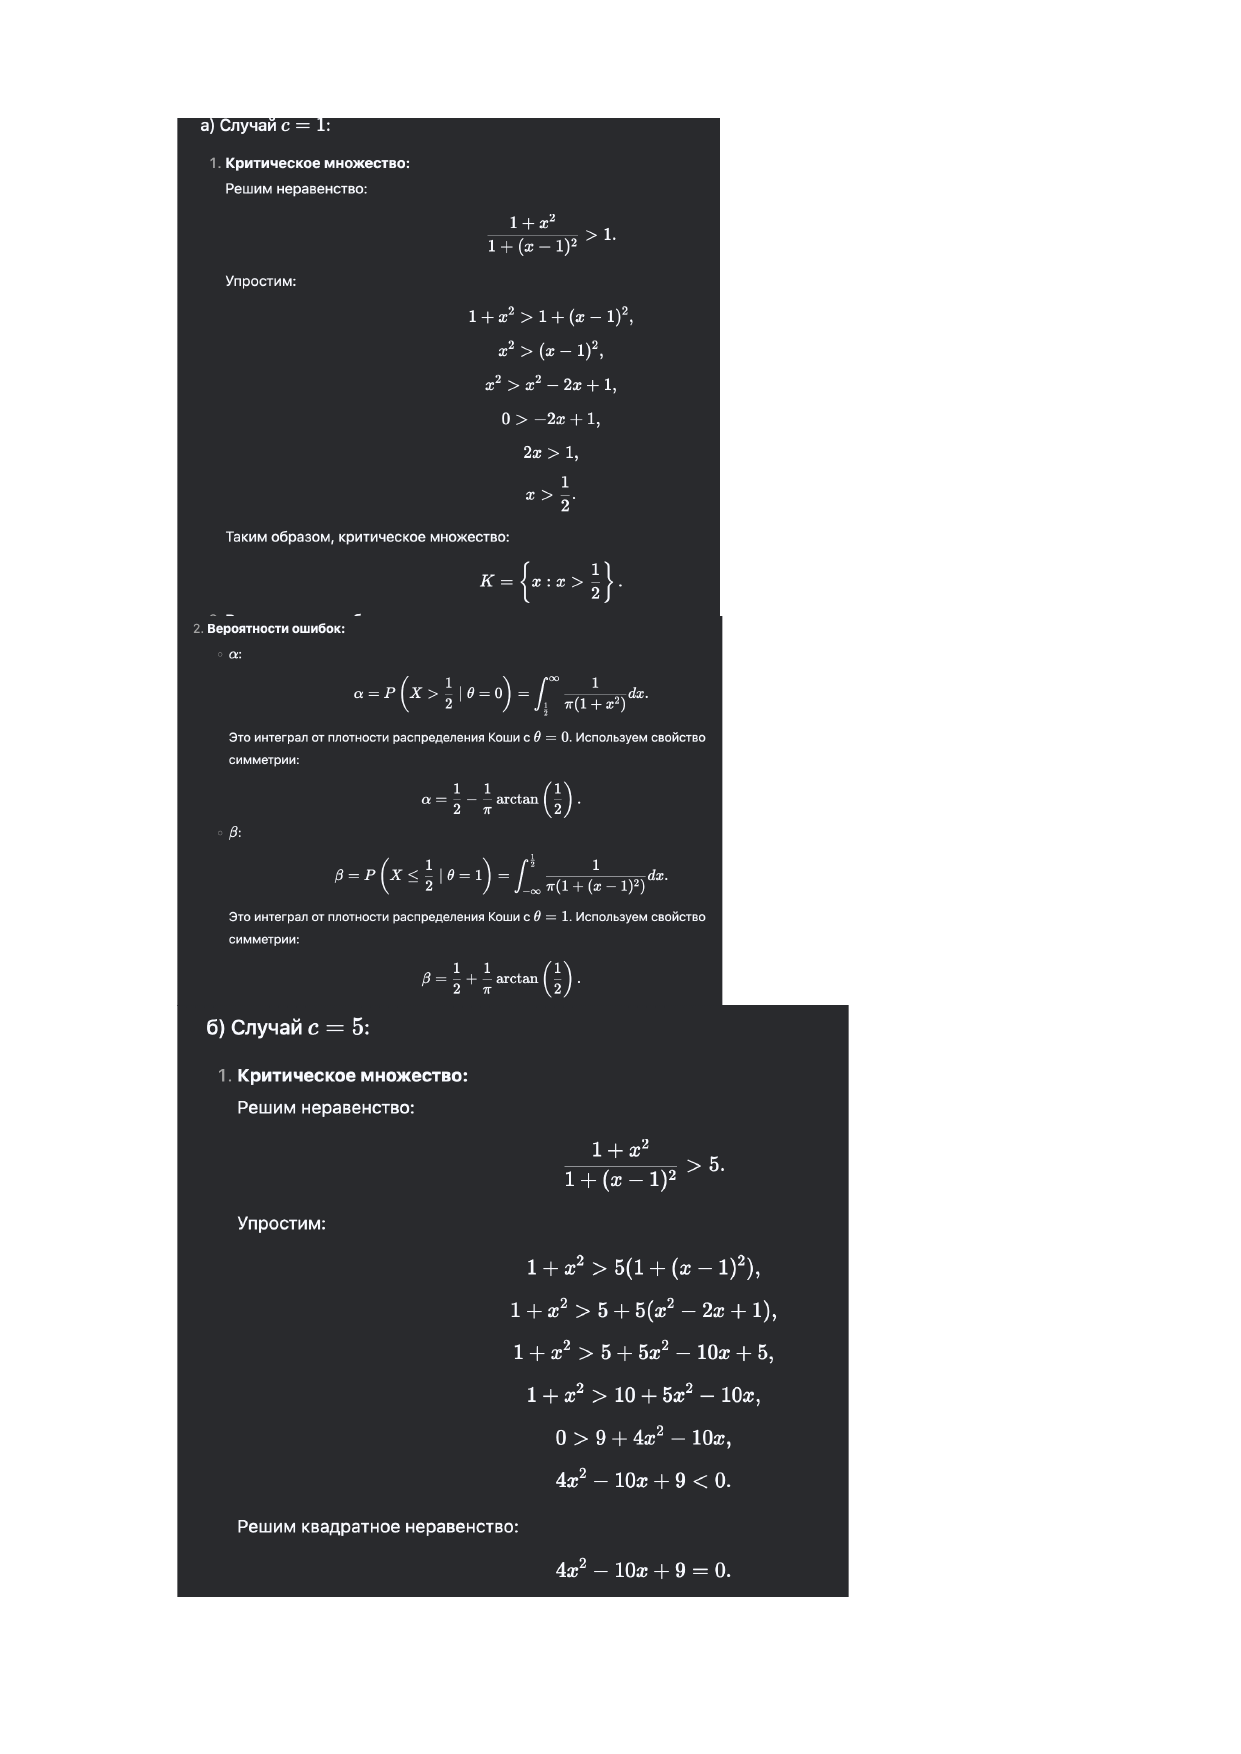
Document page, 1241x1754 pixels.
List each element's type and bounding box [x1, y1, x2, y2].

picture [177, 118, 849, 1597]
